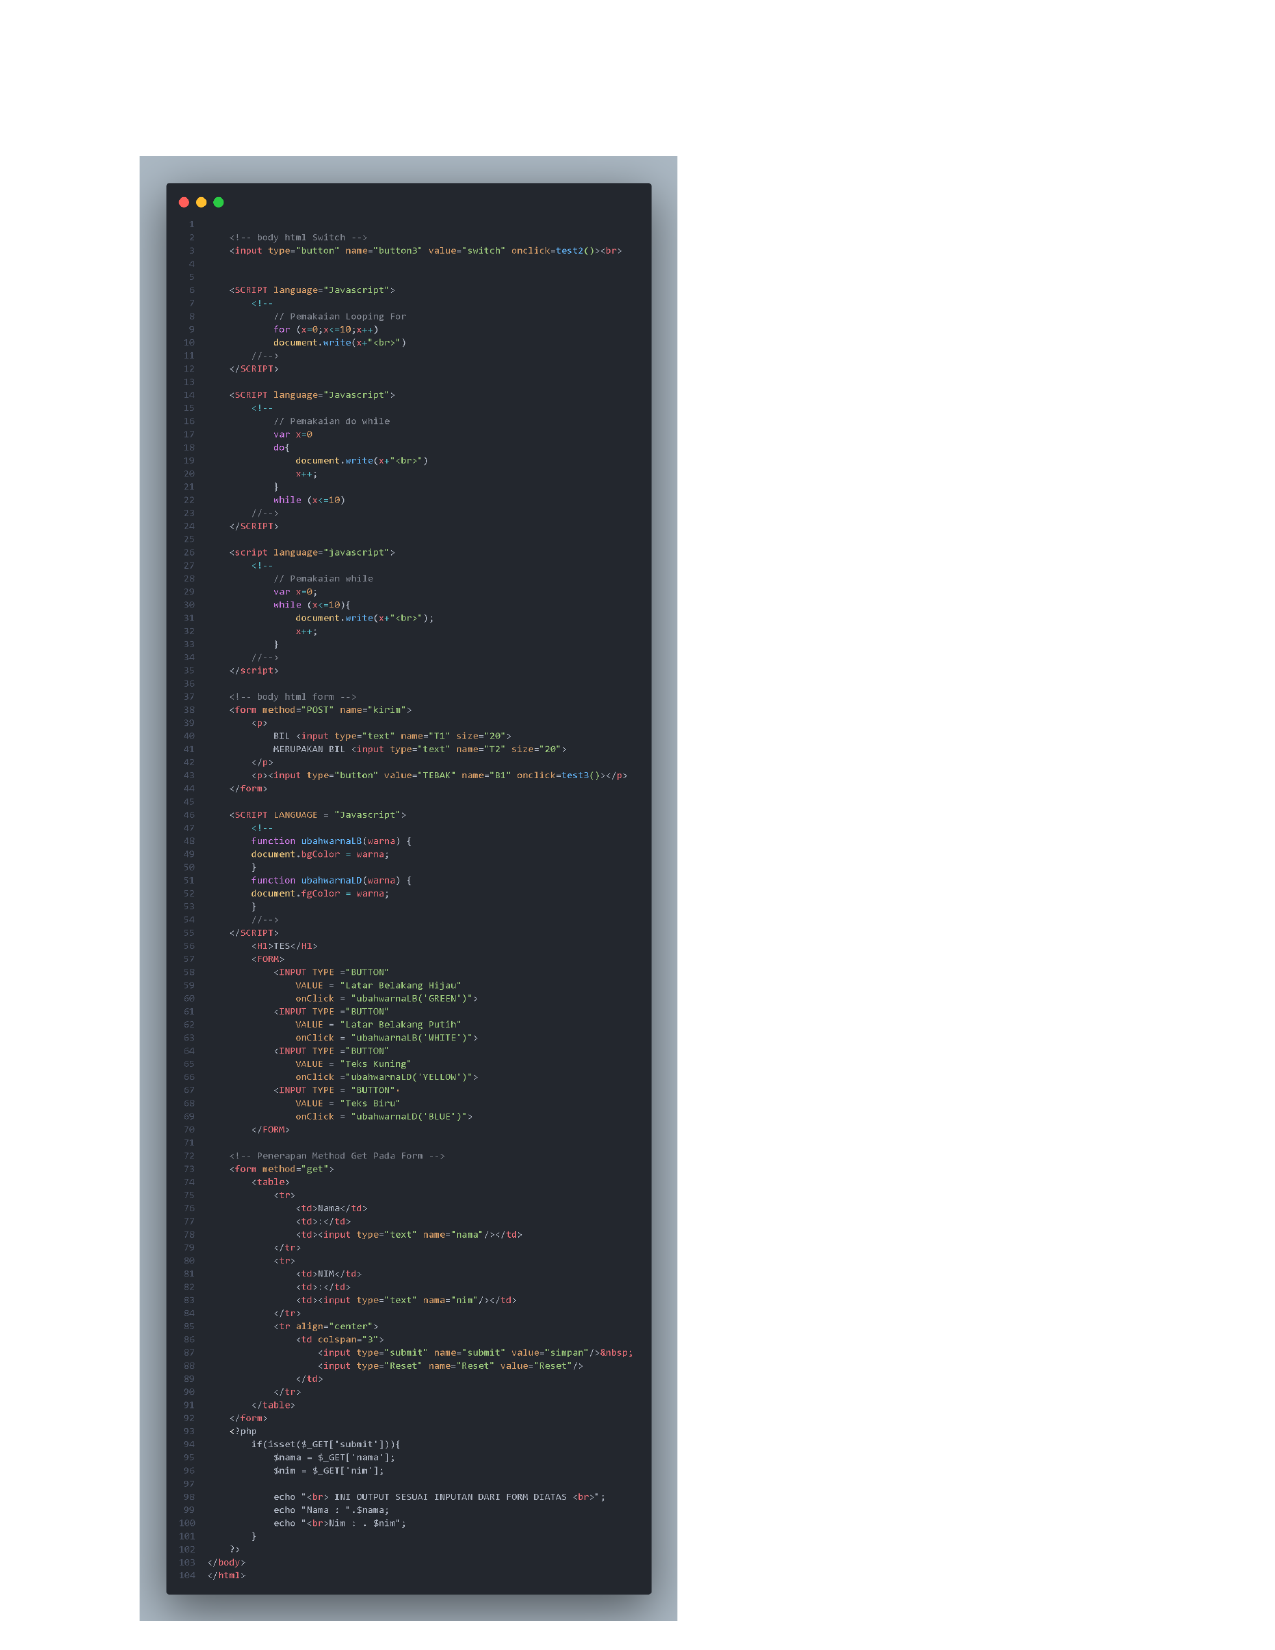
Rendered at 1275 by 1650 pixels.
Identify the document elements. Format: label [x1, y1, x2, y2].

picture [139, 156, 678, 1621]
